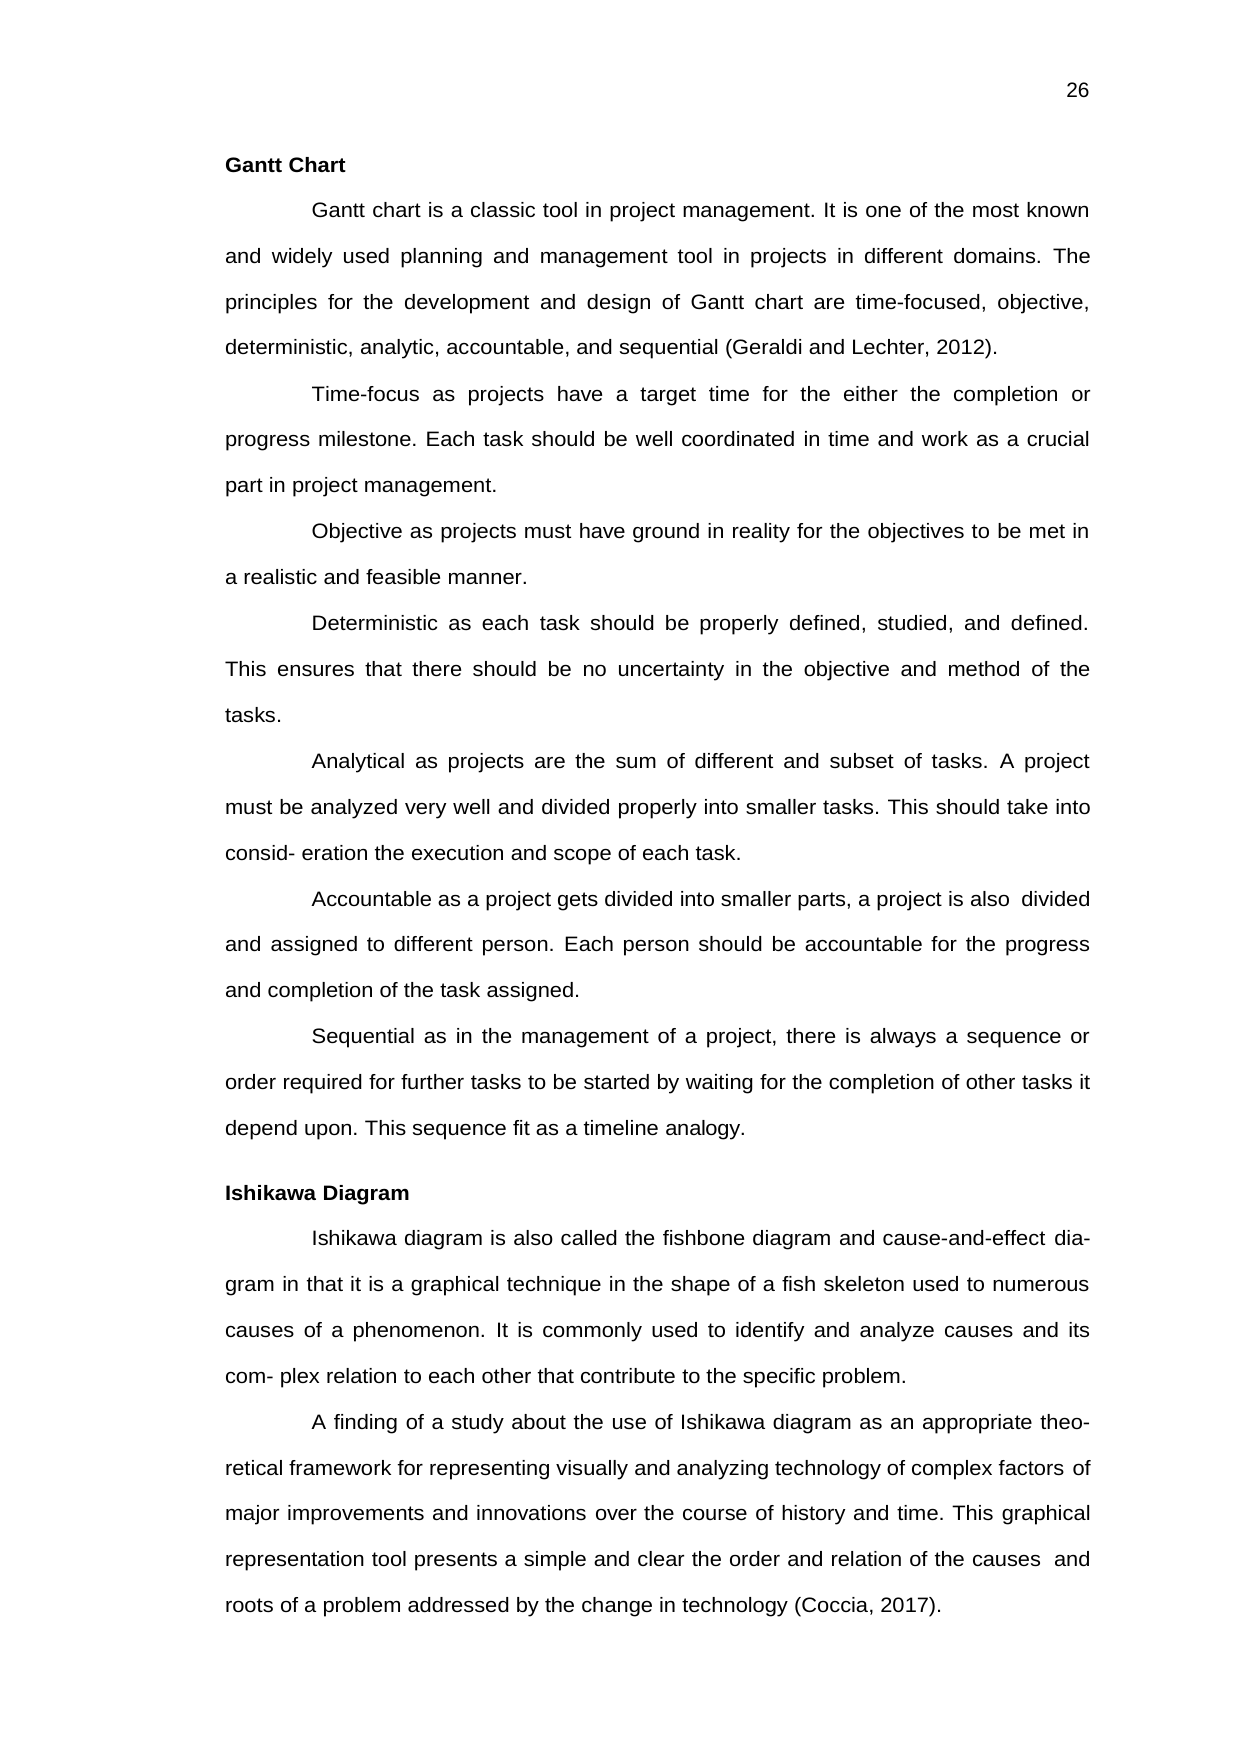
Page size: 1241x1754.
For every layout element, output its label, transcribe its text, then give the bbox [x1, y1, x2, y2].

text Objective as projects must have ground in reality for the objectives to be met in a realistic and feasible manner. [225, 519, 1090, 589]
text Ishikawa diagram is also called the fishbone diagram and cause-and-effect dia- gram in that it is a graphical technique in the shape of a fish skeleton used to numerous causes of a phenomenon. It is commonly used to identify and analyze causes and its com- plex relation to each other that contribute to the specific problem. [225, 1226, 1091, 1387]
text Deterministic as each task should be properly defined, studied, and defined. This ensures that there should be no uncertainty in the objective and method of the tasks. [225, 611, 1090, 727]
text Sequential as in the management of a project, there is always a sequence or order required for further tasks to be started by waiting for the completion of other tasks it depend upon. This sequence fit as a timeline analogy. [225, 1024, 1090, 1140]
text Accountable as a project gets divided into smaller parts, a project is also divided and assigned to different person. Each person should be accountable for the progress and completion of the task assigned. [225, 887, 1090, 1002]
subtitle Gantt Chart [225, 152, 1090, 176]
subtitle Ishikawa Diagram [225, 1181, 1090, 1204]
text A finding of a study about the use of Ishikawa diagram as an appropriate theo- retical framework for representing visually and analyzing technology of complex factors of major improvements and innovations over the course of history and time. This graphical representation tool presents a simple and clear the order and relation of the causes and roots of a problem addressed by the change in technology (Coccia, 2017). [225, 1410, 1091, 1617]
text Gantt chart is a classic tool in project management. It is one of the most known and widely used planning and management tool in projects in different domains. The principles for the development and design of Gantt chart are time-focused, objective, deterministic, analytic, accountable, and sequential (Geraldi and Lechter, 2012). [225, 198, 1091, 359]
text Time-focus as projects have a target time for the either the completion or progress milestone. Each task should be well coordinated in time and work as a crucial part in project management. [225, 381, 1091, 497]
text Analytical as projects are the sum of different and subset of tasks. A project must be analyzed very well and divided properly into smaller tasks. This should take into consid- eration the execution and scope of each task. [225, 749, 1091, 864]
